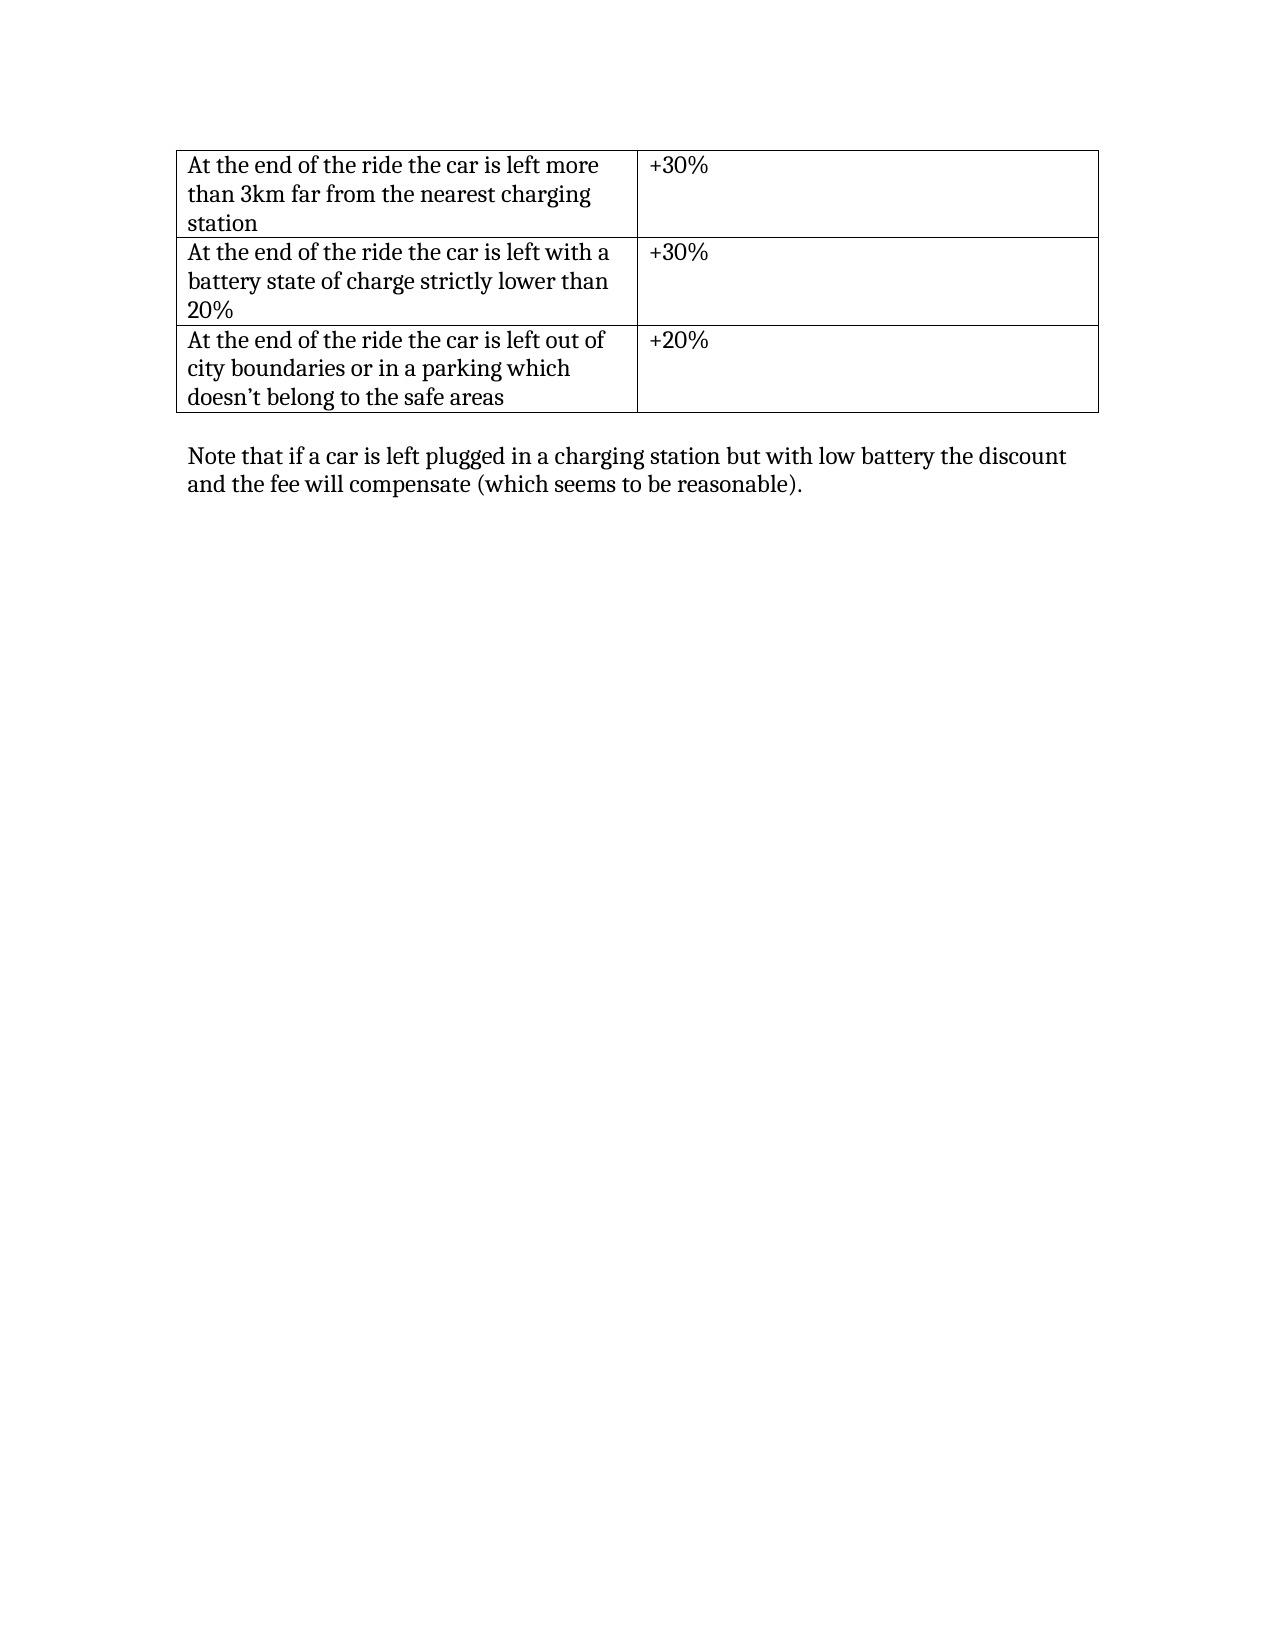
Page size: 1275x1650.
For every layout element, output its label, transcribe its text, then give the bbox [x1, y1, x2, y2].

table_cell At the end of the ride the car is left out of city boundaries or in a parking which doesn’t belong to the safe areas [177, 326, 637, 412]
table_cell +30% [638, 238, 1098, 324]
text Note that if a car is left plugged in a charging station but with low battery the discount and the fee will compensate (which seems to be reasonable). [187, 442, 1088, 499]
table_cell At the end of the ride the car is left with a battery state of charge strictly lower than 20% [177, 238, 637, 324]
table_cell +20% [638, 326, 1098, 412]
table_cell At the end of the ride the car is left more than 3km far from the nearest charging station [177, 151, 637, 237]
table_cell +30% [638, 151, 1098, 237]
